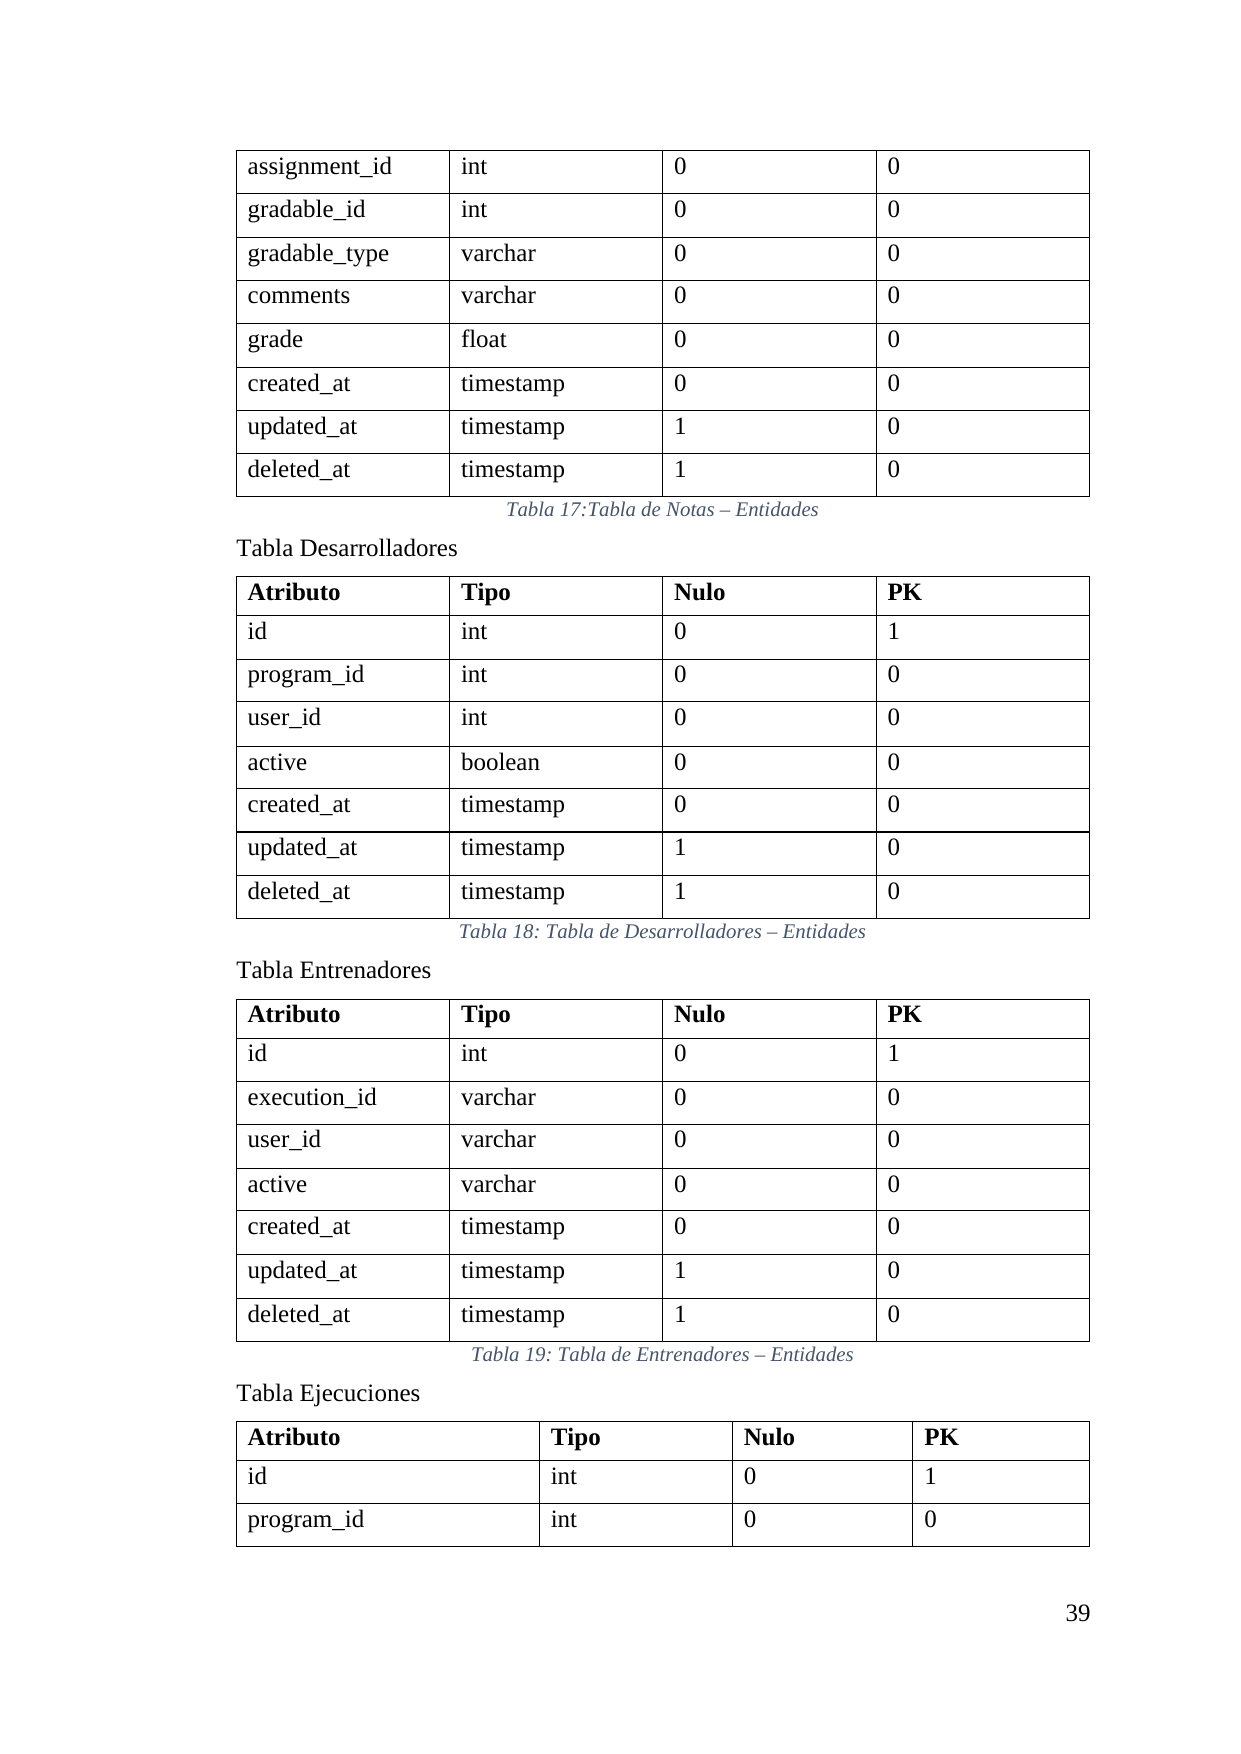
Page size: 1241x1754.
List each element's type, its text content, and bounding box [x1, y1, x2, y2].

table_header Nulo [733, 1422, 912, 1460]
table_header PK [877, 577, 1089, 615]
table_cell 0 [877, 411, 1089, 453]
table_header PK [913, 1422, 1089, 1460]
table_header Nulo [663, 1000, 876, 1037]
table_cell timestamp [450, 1211, 662, 1254]
table_cell 0 [877, 1299, 1089, 1341]
table_cell 0 [663, 1125, 876, 1168]
table_cell 0 [663, 194, 876, 237]
table_cell program_id [237, 660, 449, 701]
table_cell program_id [237, 1504, 539, 1546]
table_cell id [237, 616, 449, 658]
table_cell deleted_at [237, 1299, 449, 1341]
table_cell gradable_id [237, 194, 449, 237]
table_cell int [540, 1504, 732, 1546]
table_cell 0 [877, 454, 1089, 496]
table_cell timestamp [450, 454, 662, 496]
table_cell int [450, 702, 662, 746]
table_cell timestamp [450, 833, 662, 875]
table_cell 0 [663, 368, 876, 410]
table_cell 0 [663, 281, 876, 323]
table_cell created_at [237, 368, 449, 410]
table_cell 0 [913, 1504, 1089, 1546]
table_cell 0 [877, 1125, 1089, 1168]
table_header Tipo [450, 577, 662, 615]
table_cell gradable_type [237, 238, 449, 279]
text Tabla 18: Tabla de Desarrolladores – Entidades [236, 919, 1090, 943]
table_cell 0 [663, 151, 876, 193]
table_cell 0 [663, 1169, 876, 1210]
table_cell execution_id [237, 1082, 449, 1123]
table_cell timestamp [450, 876, 662, 918]
table_cell id [237, 1039, 449, 1081]
table_cell grade [237, 324, 449, 367]
subtitle Tabla Entrenadores [236, 955, 1090, 984]
table_header Nulo [663, 577, 876, 615]
table_cell timestamp [450, 1299, 662, 1341]
table_cell 1 [663, 1255, 876, 1298]
table_cell 0 [877, 876, 1089, 918]
table_cell 0 [663, 660, 876, 701]
table_cell 0 [877, 747, 1089, 788]
table_cell 0 [877, 1082, 1089, 1123]
table_cell 0 [663, 238, 876, 279]
table_cell varchar [450, 1125, 662, 1168]
table_cell updated_at [237, 1255, 449, 1298]
table_cell 0 [663, 702, 876, 746]
table_cell comments [237, 281, 449, 323]
table_cell id [237, 1461, 539, 1503]
table_cell 0 [663, 324, 876, 367]
table_cell int [450, 1039, 662, 1081]
table_cell int [540, 1461, 732, 1503]
table_cell 0 [877, 660, 1089, 701]
table_cell user_id [237, 1125, 449, 1168]
table_header Tipo [450, 1000, 662, 1037]
table_cell 1 [663, 1299, 876, 1341]
table_cell 0 [733, 1461, 912, 1503]
table_cell 0 [877, 368, 1089, 410]
table_cell 1 [663, 876, 876, 918]
table_cell varchar [450, 1082, 662, 1123]
table_cell 0 [663, 789, 876, 831]
table_cell timestamp [450, 1255, 662, 1298]
table_cell 1 [877, 616, 1089, 658]
table_cell timestamp [450, 368, 662, 410]
table_cell 0 [877, 833, 1089, 875]
table_cell 0 [877, 238, 1089, 279]
table_cell updated_at [237, 411, 449, 453]
table_cell int [450, 616, 662, 658]
table_cell 0 [877, 1255, 1089, 1298]
table_cell created_at [237, 789, 449, 831]
table_cell 0 [733, 1504, 912, 1546]
table_cell timestamp [450, 411, 662, 453]
table_cell varchar [450, 238, 662, 279]
table_cell varchar [450, 281, 662, 323]
table_cell 1 [663, 454, 876, 496]
table_header Atributo [237, 1422, 539, 1460]
subtitle Tabla Desarrolladores [236, 533, 1090, 562]
table_header Tipo [540, 1422, 732, 1460]
table_cell float [450, 324, 662, 367]
table_cell active [237, 1169, 449, 1210]
table_cell created_at [237, 1211, 449, 1254]
table_header PK [877, 1000, 1089, 1037]
table_cell assignment_id [237, 151, 449, 193]
table_cell 0 [877, 194, 1089, 237]
table_cell 0 [663, 616, 876, 658]
text Tabla 19: Tabla de Entrenadores – Entidades [236, 1342, 1090, 1366]
table_header Atributo [237, 1000, 449, 1037]
text Tabla 17:Tabla de Notas – Entidades [236, 497, 1090, 521]
table_cell int [450, 194, 662, 237]
table_cell 0 [877, 151, 1089, 193]
table_cell 1 [663, 411, 876, 453]
table_cell 1 [913, 1461, 1089, 1503]
table_cell int [450, 660, 662, 701]
table_cell int [450, 151, 662, 193]
table_cell timestamp [450, 789, 662, 831]
table_cell active [237, 747, 449, 788]
table_cell 0 [877, 702, 1089, 746]
table_cell varchar [450, 1169, 662, 1210]
table_cell boolean [450, 747, 662, 788]
table_cell 0 [663, 1082, 876, 1123]
table_cell 1 [663, 833, 876, 875]
table_cell 0 [877, 324, 1089, 367]
table_cell 0 [663, 1211, 876, 1254]
table_cell deleted_at [237, 876, 449, 918]
table_cell user_id [237, 702, 449, 746]
table_cell 0 [877, 789, 1089, 831]
table_cell 0 [663, 1039, 876, 1081]
table_cell 0 [877, 1169, 1089, 1210]
table_cell 0 [877, 281, 1089, 323]
table_cell 0 [877, 1211, 1089, 1254]
subtitle Tabla Ejecuciones [236, 1378, 1090, 1407]
table_cell 0 [663, 747, 876, 788]
table_header Atributo [237, 577, 449, 615]
table_cell updated_at [237, 833, 449, 875]
table_cell deleted_at [237, 454, 449, 496]
table_cell 1 [877, 1039, 1089, 1081]
